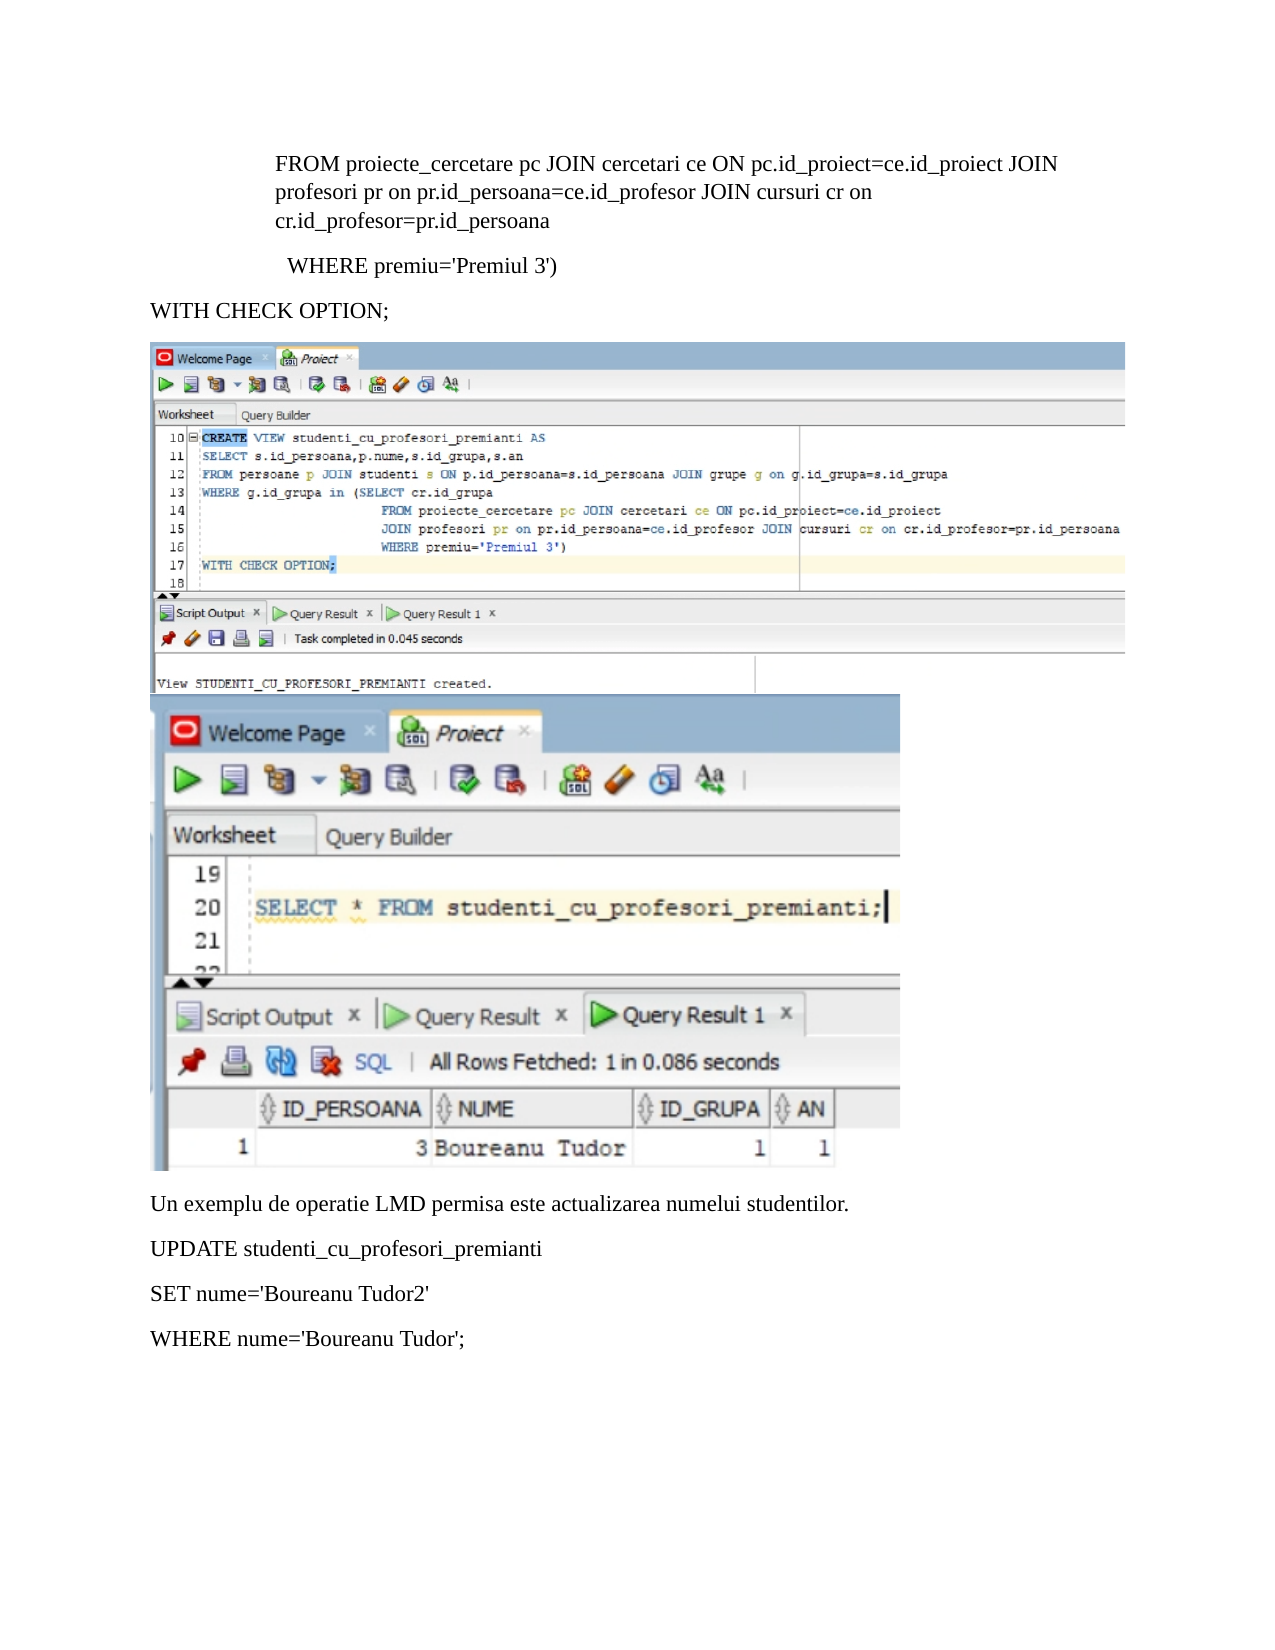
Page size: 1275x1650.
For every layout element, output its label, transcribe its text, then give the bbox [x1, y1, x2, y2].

text UPDATE studenti_cu_profesori_premianti [150, 1235, 1125, 1261]
text WHERE premiu='Premiul 3') [150, 252, 1125, 278]
picture [150, 694, 901, 1171]
text WITH CHECK OPTION; [150, 297, 1125, 323]
text Un exemplu de operatie LMD permisa este actualizarea numelui studentilor. [150, 1190, 1125, 1216]
text SET nume='Boureanu Tudor2' [150, 1280, 1125, 1306]
text WHERE nume='Boureanu Tudor'; [150, 1325, 1125, 1351]
text FROM proiecte_cercetare pc JOIN cercetari ce ON pc.id_proiect=ce.id_proiect JOIN profesori pr on pr.id_persoana=ce.id_profesor JOIN cursuri cr on cr.id_profesor=pr.id_persoana [275, 150, 1125, 233]
picture [150, 342, 1125, 693]
